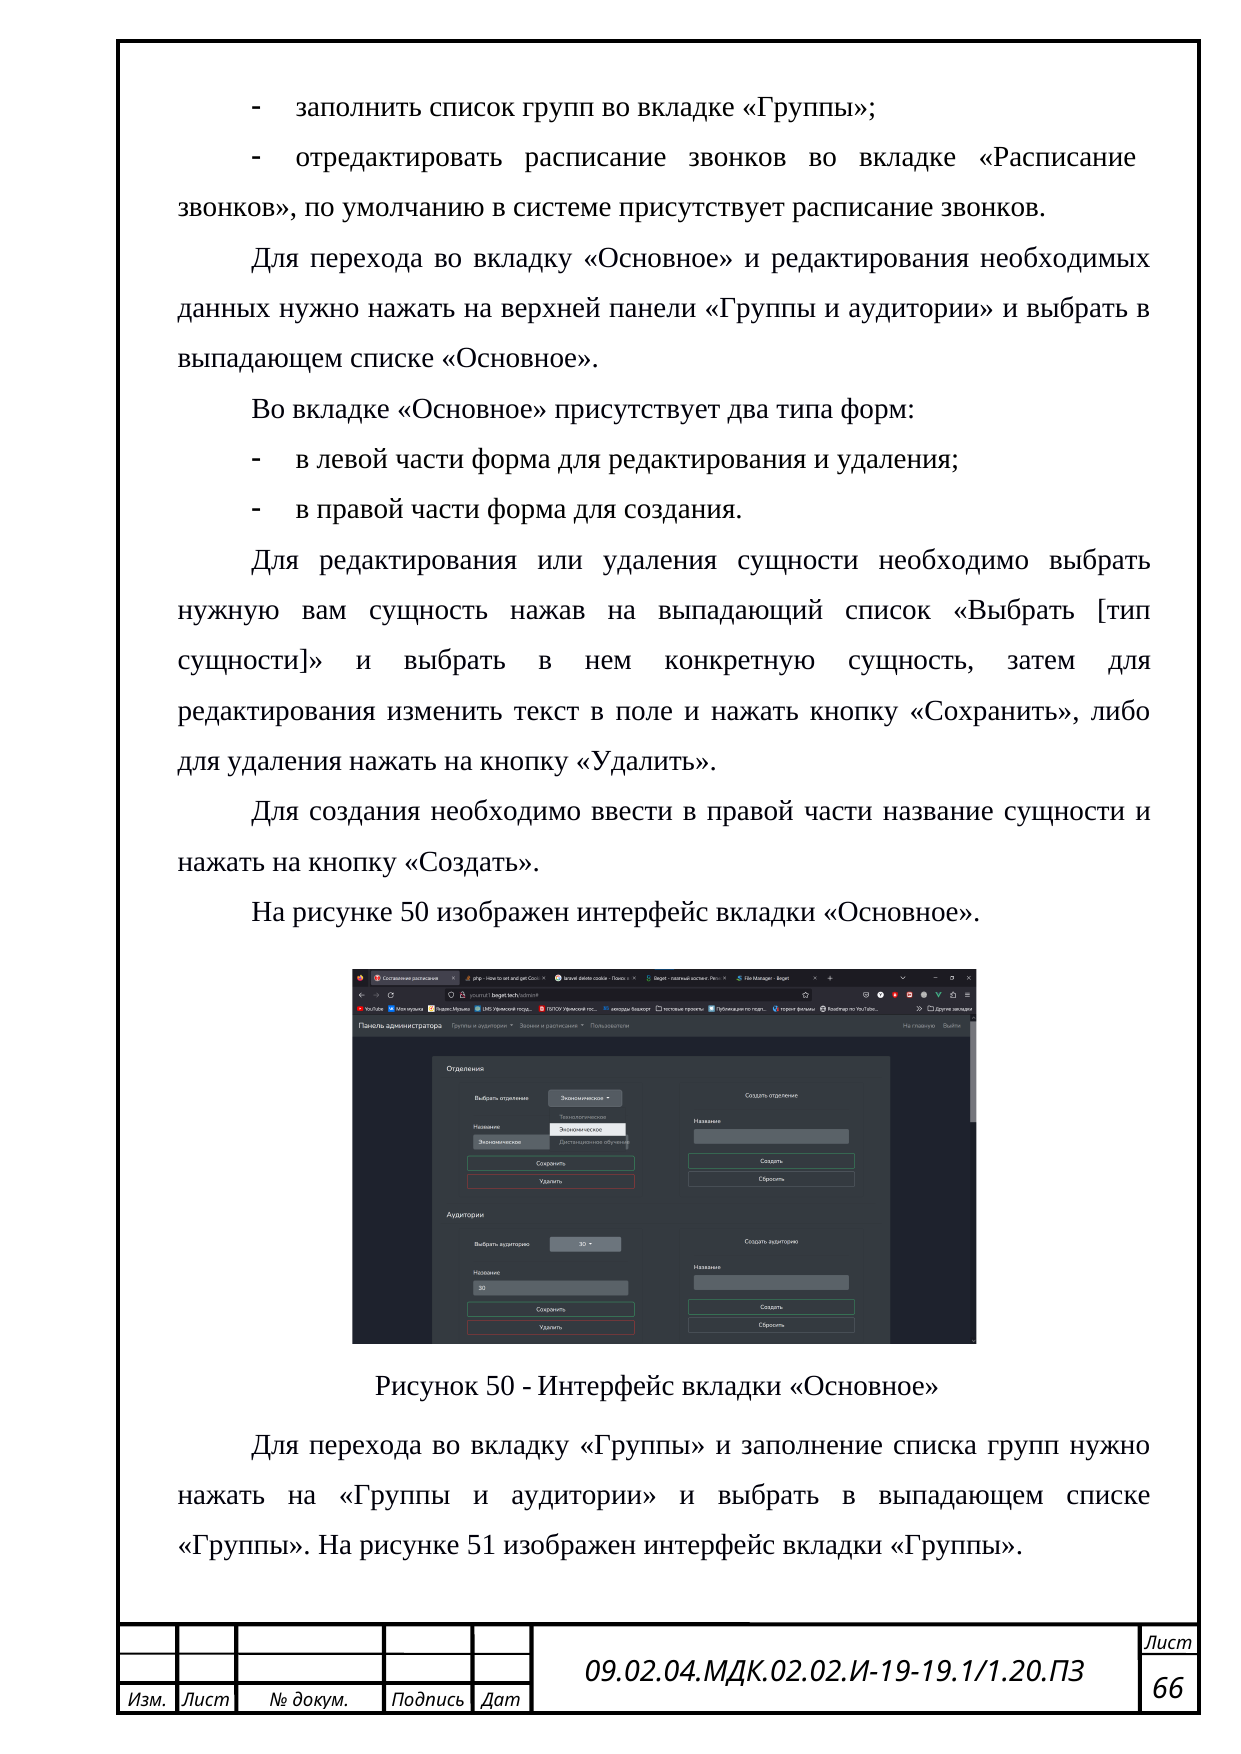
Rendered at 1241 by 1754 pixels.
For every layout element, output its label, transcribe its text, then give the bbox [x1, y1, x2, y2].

text Для создания необходимо ввести в правой части название сущности и нажать на кнопку «Создать». [177, 793, 1152, 877]
text Интерфейс вкладки «Основное» [177, 1368, 1137, 1402]
text Для редактирования или удаления сущности необходимо выбрать нужную вам сущность нажав на выпадающий список «Выбрать [тип сущности]» и выбрать в нем конкретную сущность, затем для редактирования изменить текст в поле и нажать кнопку «Сохранить», либо для удаления нажать на кнопку «Удалить». [177, 542, 1152, 777]
text На рисунке 50 изображен интерфейс вкладки «Основное». [177, 894, 1152, 928]
text Для перехода во вкладку «Группы» и заполнение списка групп нужно нажать на «Группы и аудитории» и выбрать в выпадающем списке «Группы». На рисунке 51 изображен интерфейс вкладки «Группы». [177, 1427, 1152, 1561]
text Во вкладке «Основное» присутствует два типа форм: [177, 391, 1152, 424]
list заполнить список групп во вкладке «Группы»; [177, 89, 1137, 122]
picture [352, 969, 977, 1344]
text Для перехода во вкладку «Основное» и редактирования необходимых данных нужно нажать на верхней панели «Группы и аудитории» и выбрать в выпадающем списке «Основное». [177, 240, 1152, 374]
list в правой части форма для создания. [177, 491, 1137, 525]
list отредактировать расписание звонков во вкладке «Расписание звонков», по умолчанию в системе присутствует расписание звонков. [177, 139, 1137, 223]
list в левой части форма для редактирования и удаления; [177, 441, 1137, 475]
